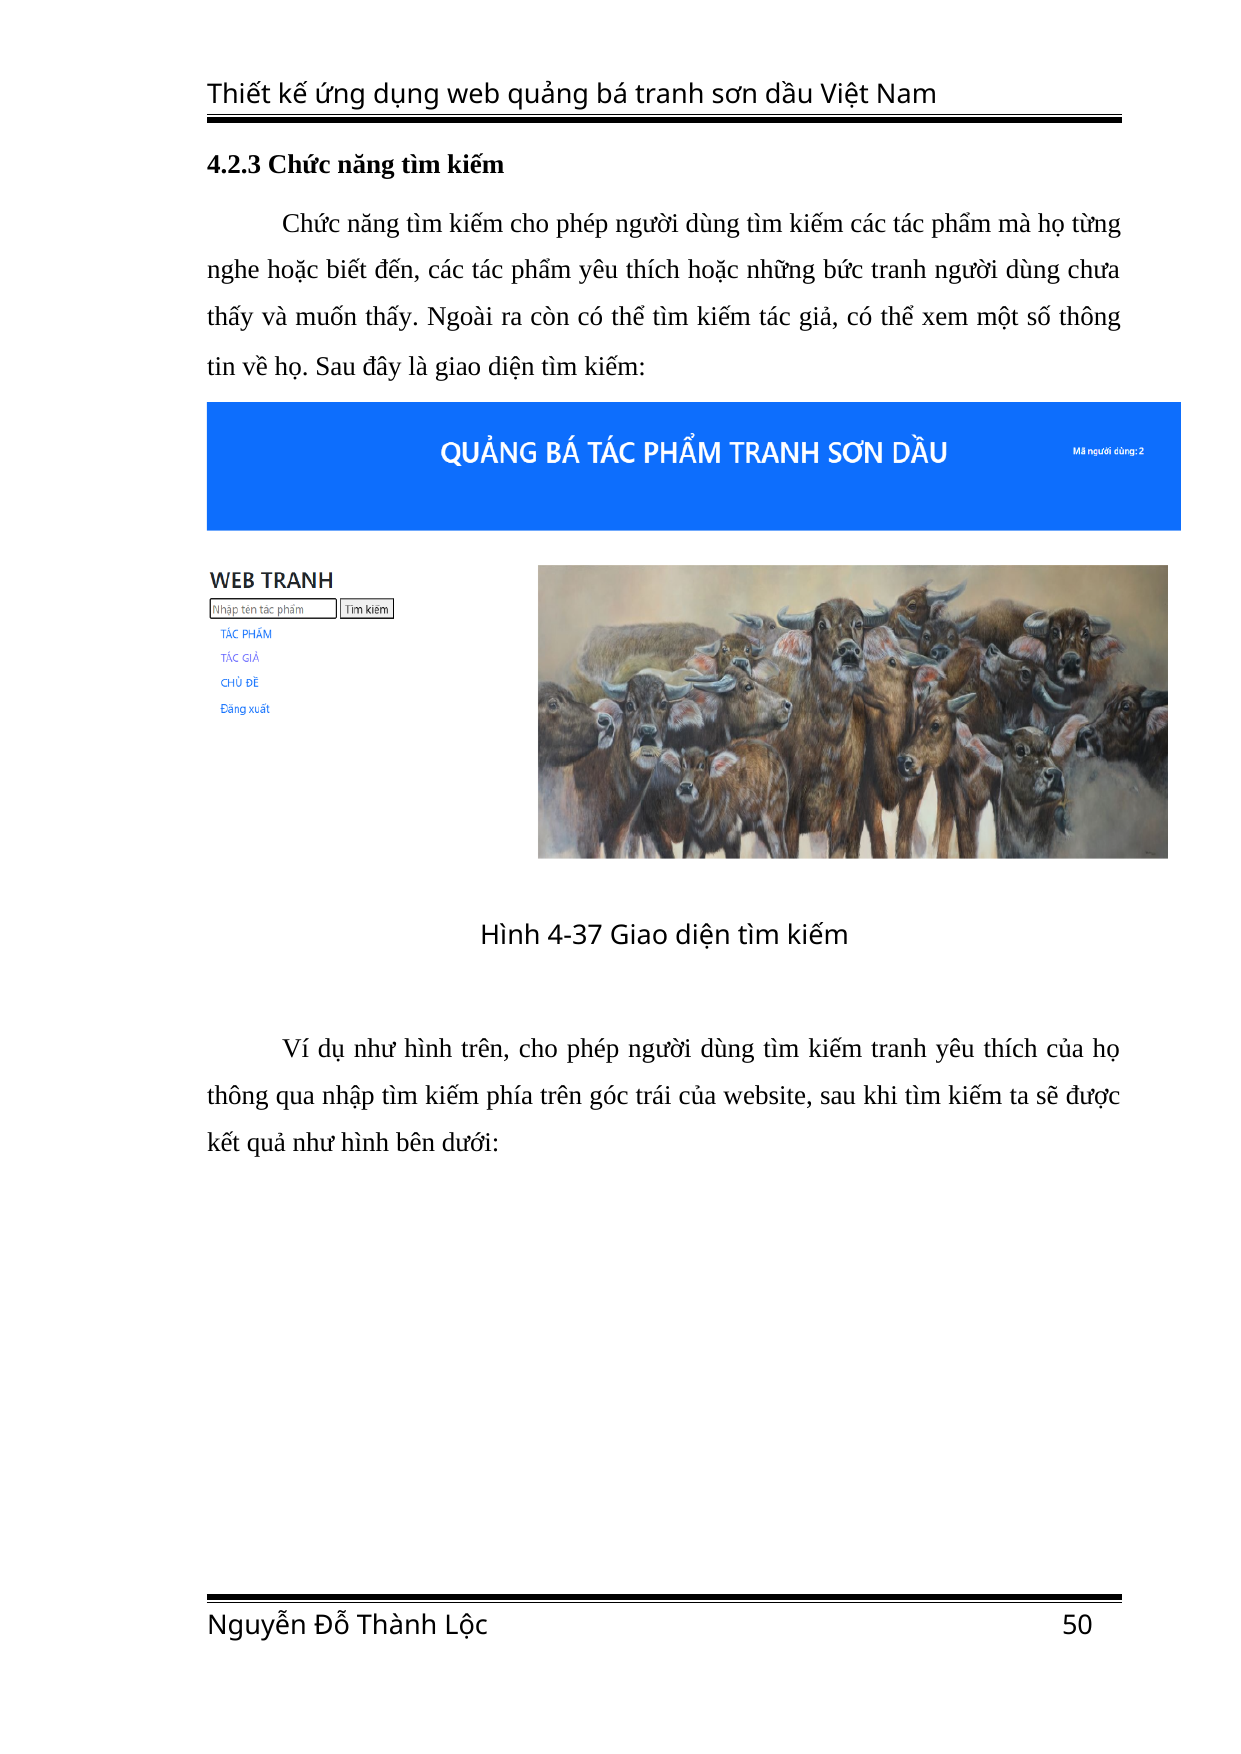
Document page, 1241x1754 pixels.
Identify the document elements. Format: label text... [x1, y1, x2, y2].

picture [206, 402, 1181, 885]
subtitle Chức năng tìm kiếm [207, 148, 1122, 179]
text Chức năng tìm kiếm cho phép người dùng tìm kiếm các tác phẩm mà họ từng nghe hoặc biết đến, các tác phẩm yêu thích hoặc những bức tranh người dùng chưa thấy và muốn thấy. Ngoài ra còn có thể tìm kiếm tác giả, có thể xem một số thông tin về họ. Sau đây là giao diện tìm kiếm: [207, 207, 1122, 402]
text Ví dụ như hình trên, cho phép người dùng tìm kiếm tranh yêu thích của họ thông qua nhập tìm kiếm phía trên góc trái của website, sau khi tìm kiếm ta sẽ được kết quả như hình bên dưới: [207, 1032, 1122, 1157]
